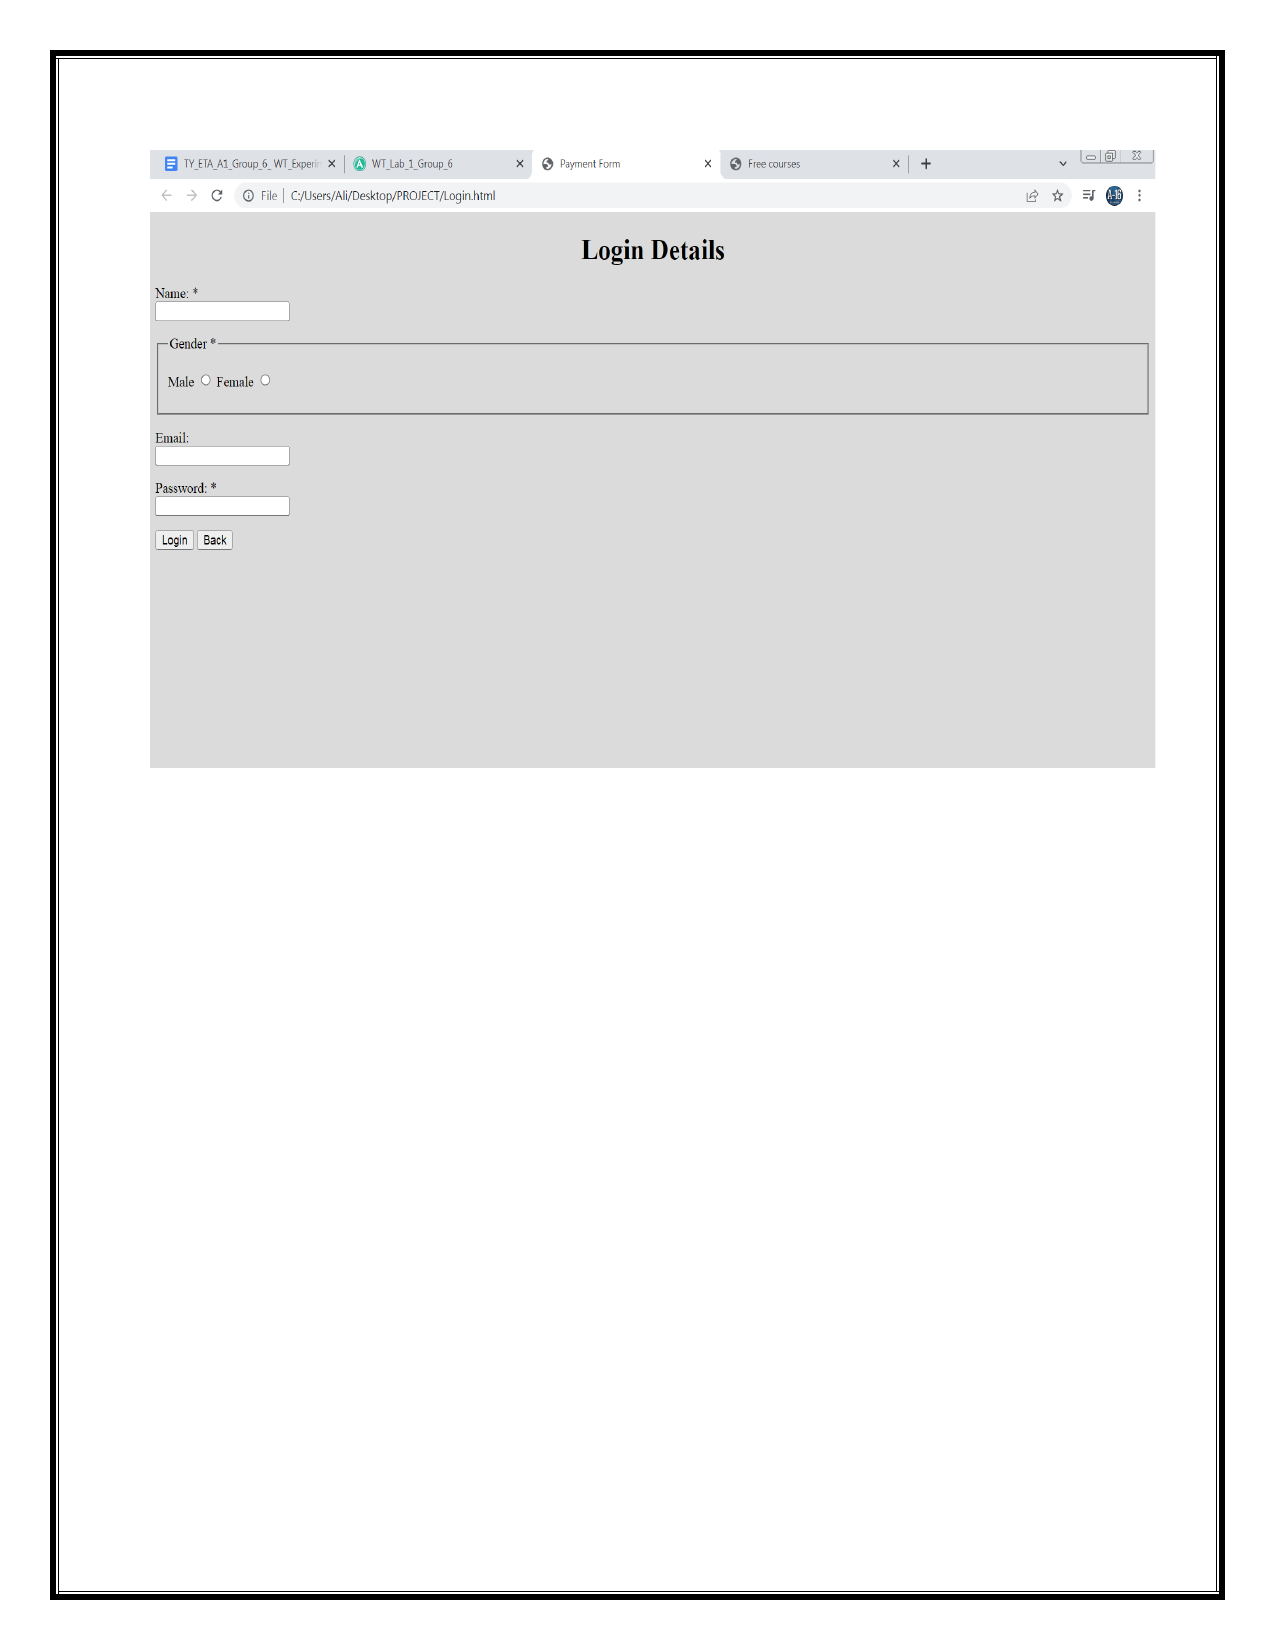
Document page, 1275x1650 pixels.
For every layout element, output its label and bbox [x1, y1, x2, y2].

picture [150, 150, 1156, 768]
